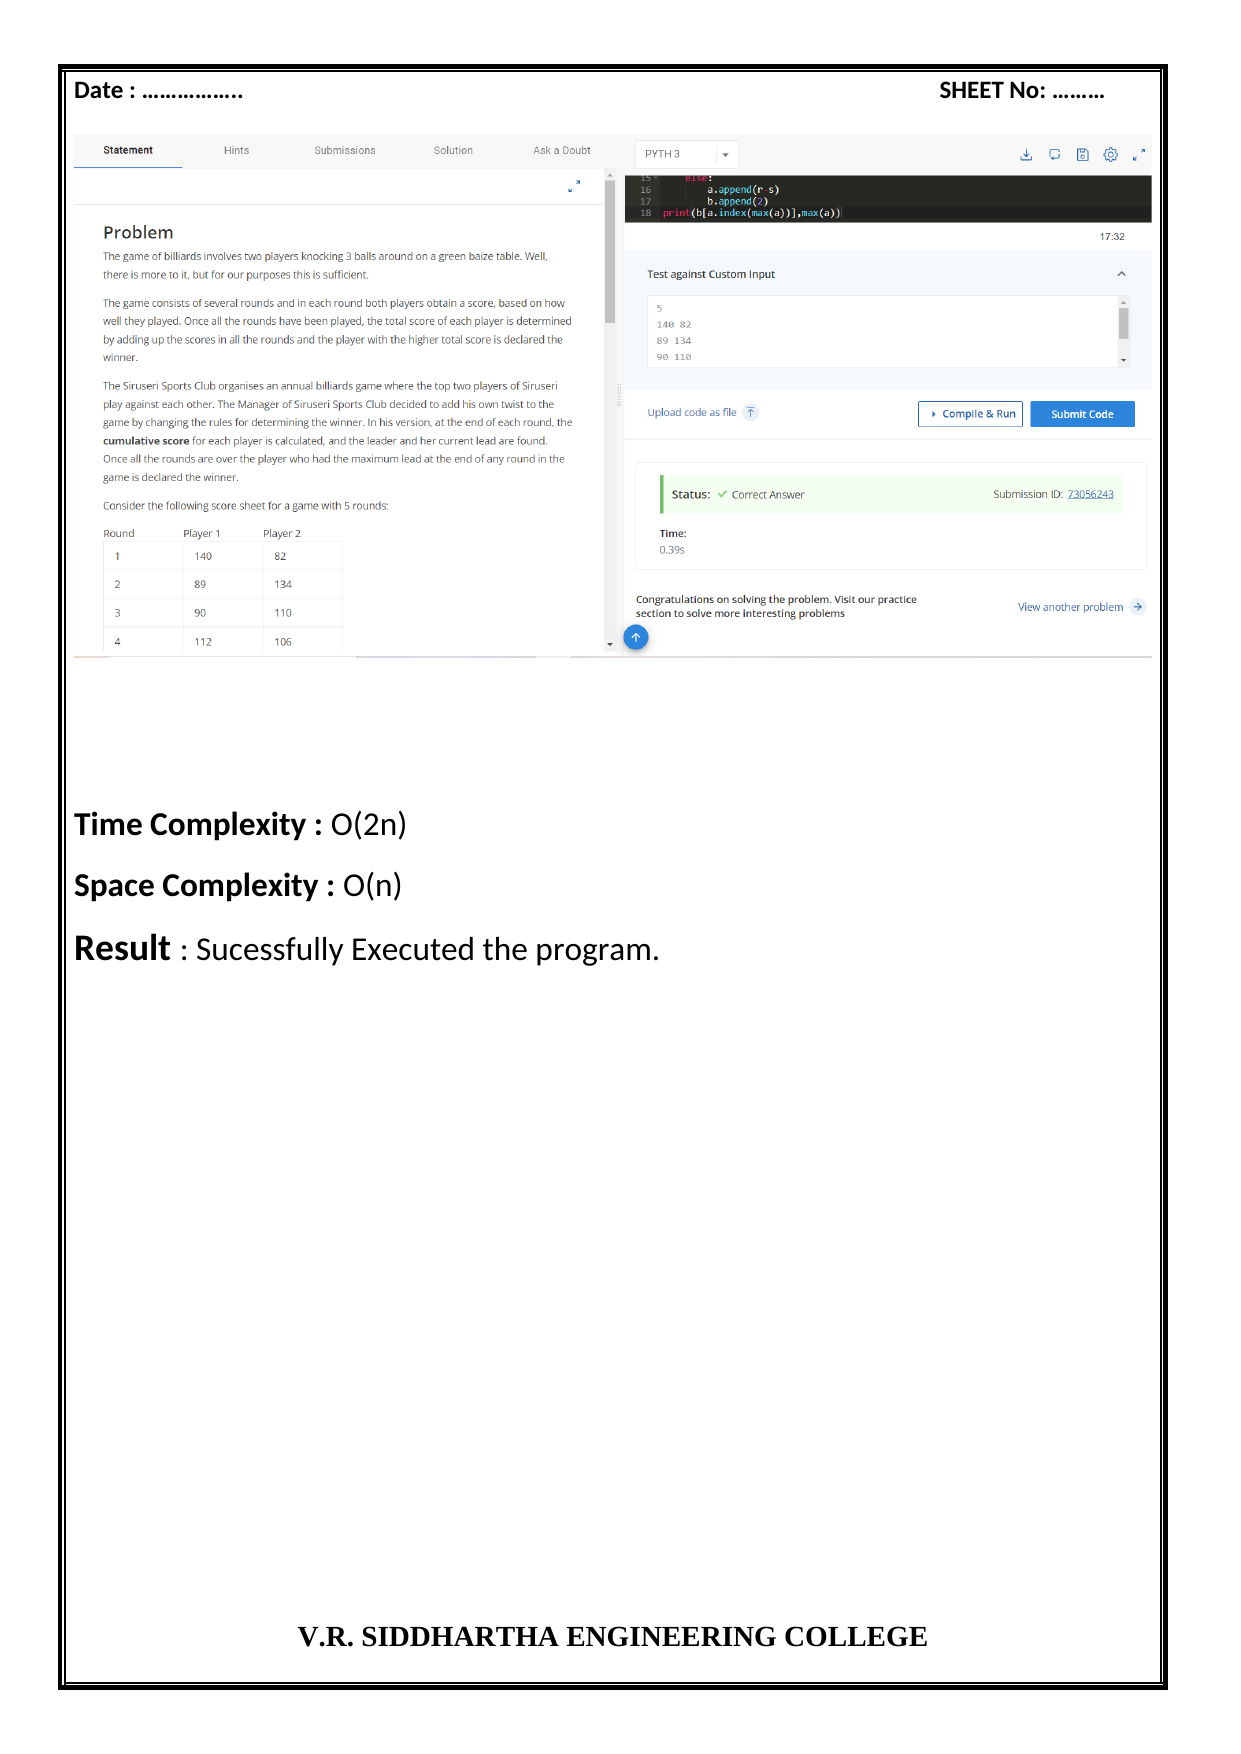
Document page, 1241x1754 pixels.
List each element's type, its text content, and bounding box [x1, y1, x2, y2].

picture [73, 134, 1152, 658]
text Time Complexity : O(2n) [74, 803, 1152, 844]
text Result : Sucessfully Executed the program. [74, 924, 1152, 970]
text Space Complexity : O(n) [74, 863, 1152, 904]
